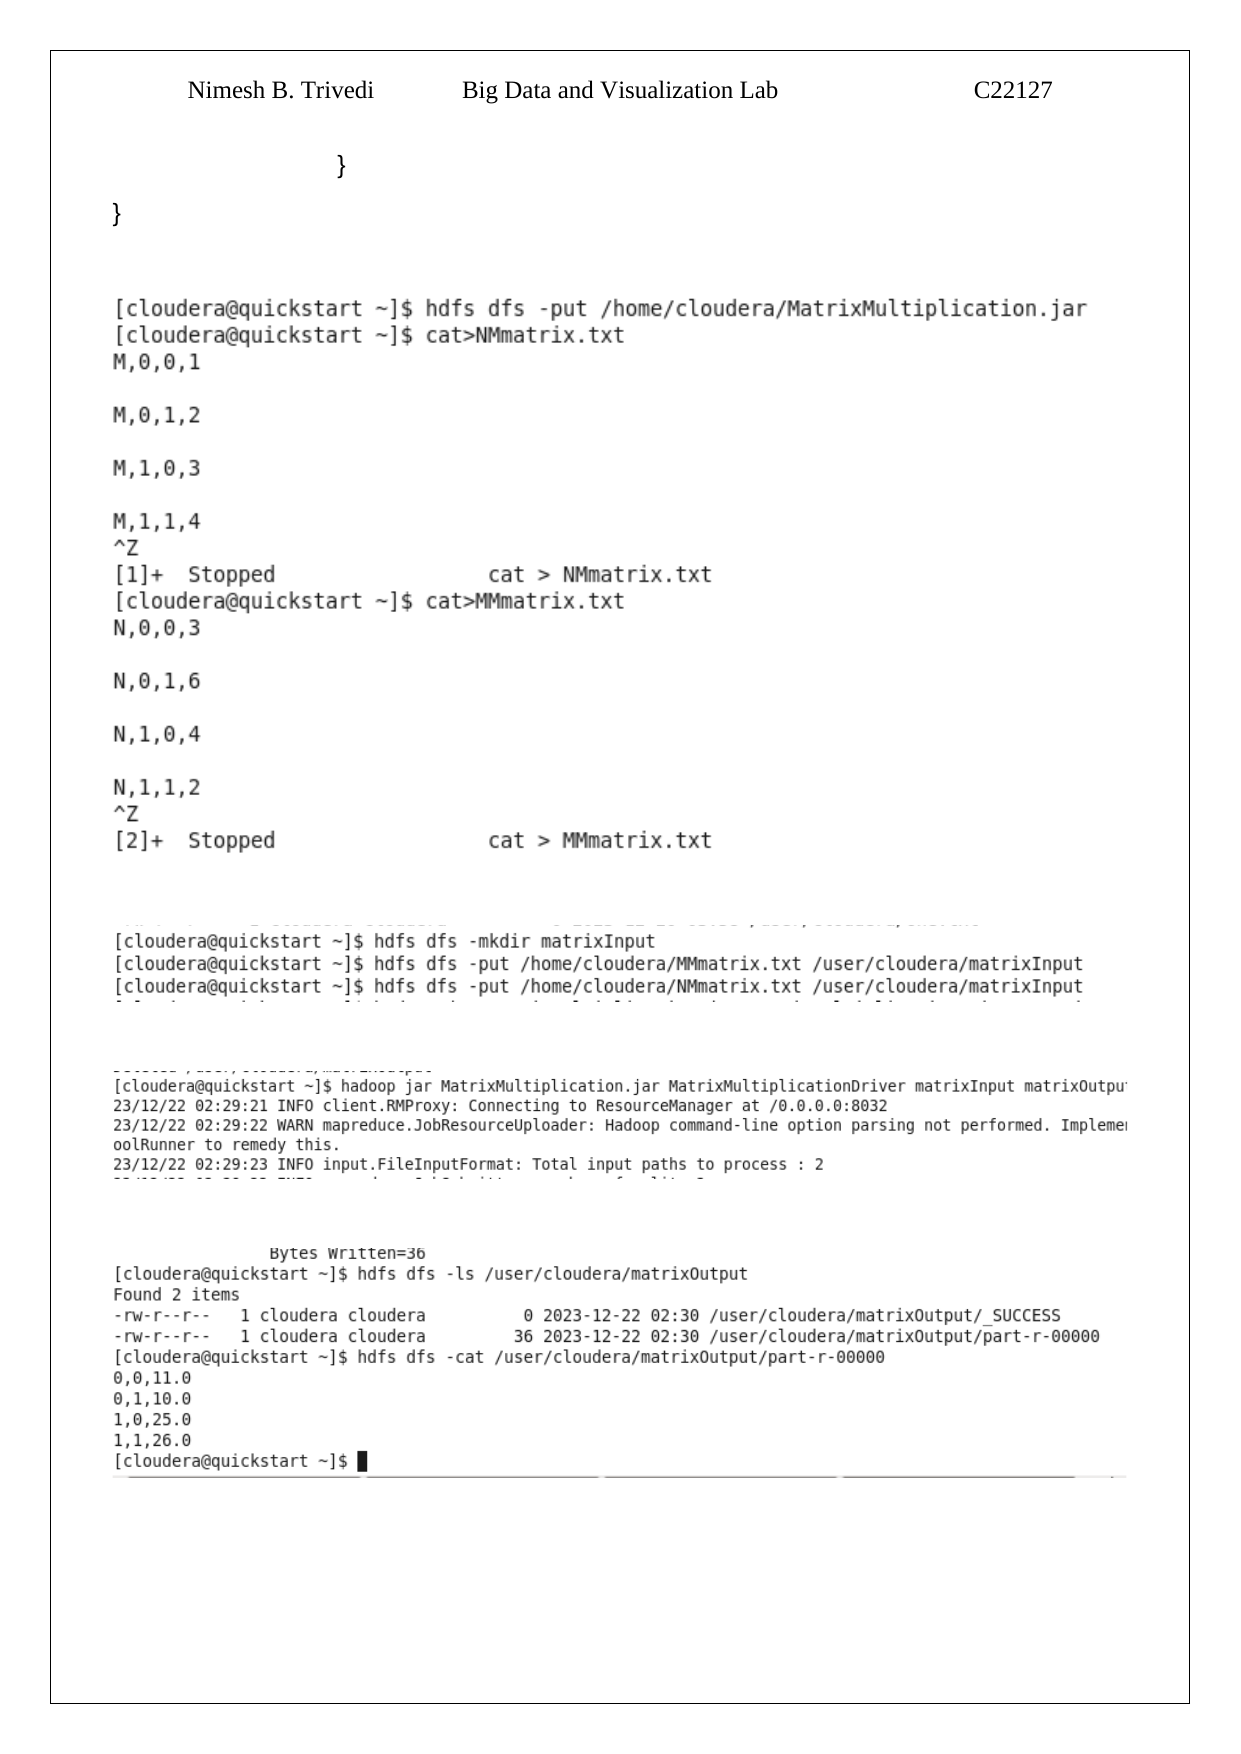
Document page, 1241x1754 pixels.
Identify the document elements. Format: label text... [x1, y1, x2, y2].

picture [112, 297, 1128, 856]
picture [112, 1071, 1128, 1179]
text } [337, 150, 1128, 179]
picture [112, 925, 1128, 1002]
text } [112, 198, 1128, 227]
picture [112, 1248, 1127, 1478]
